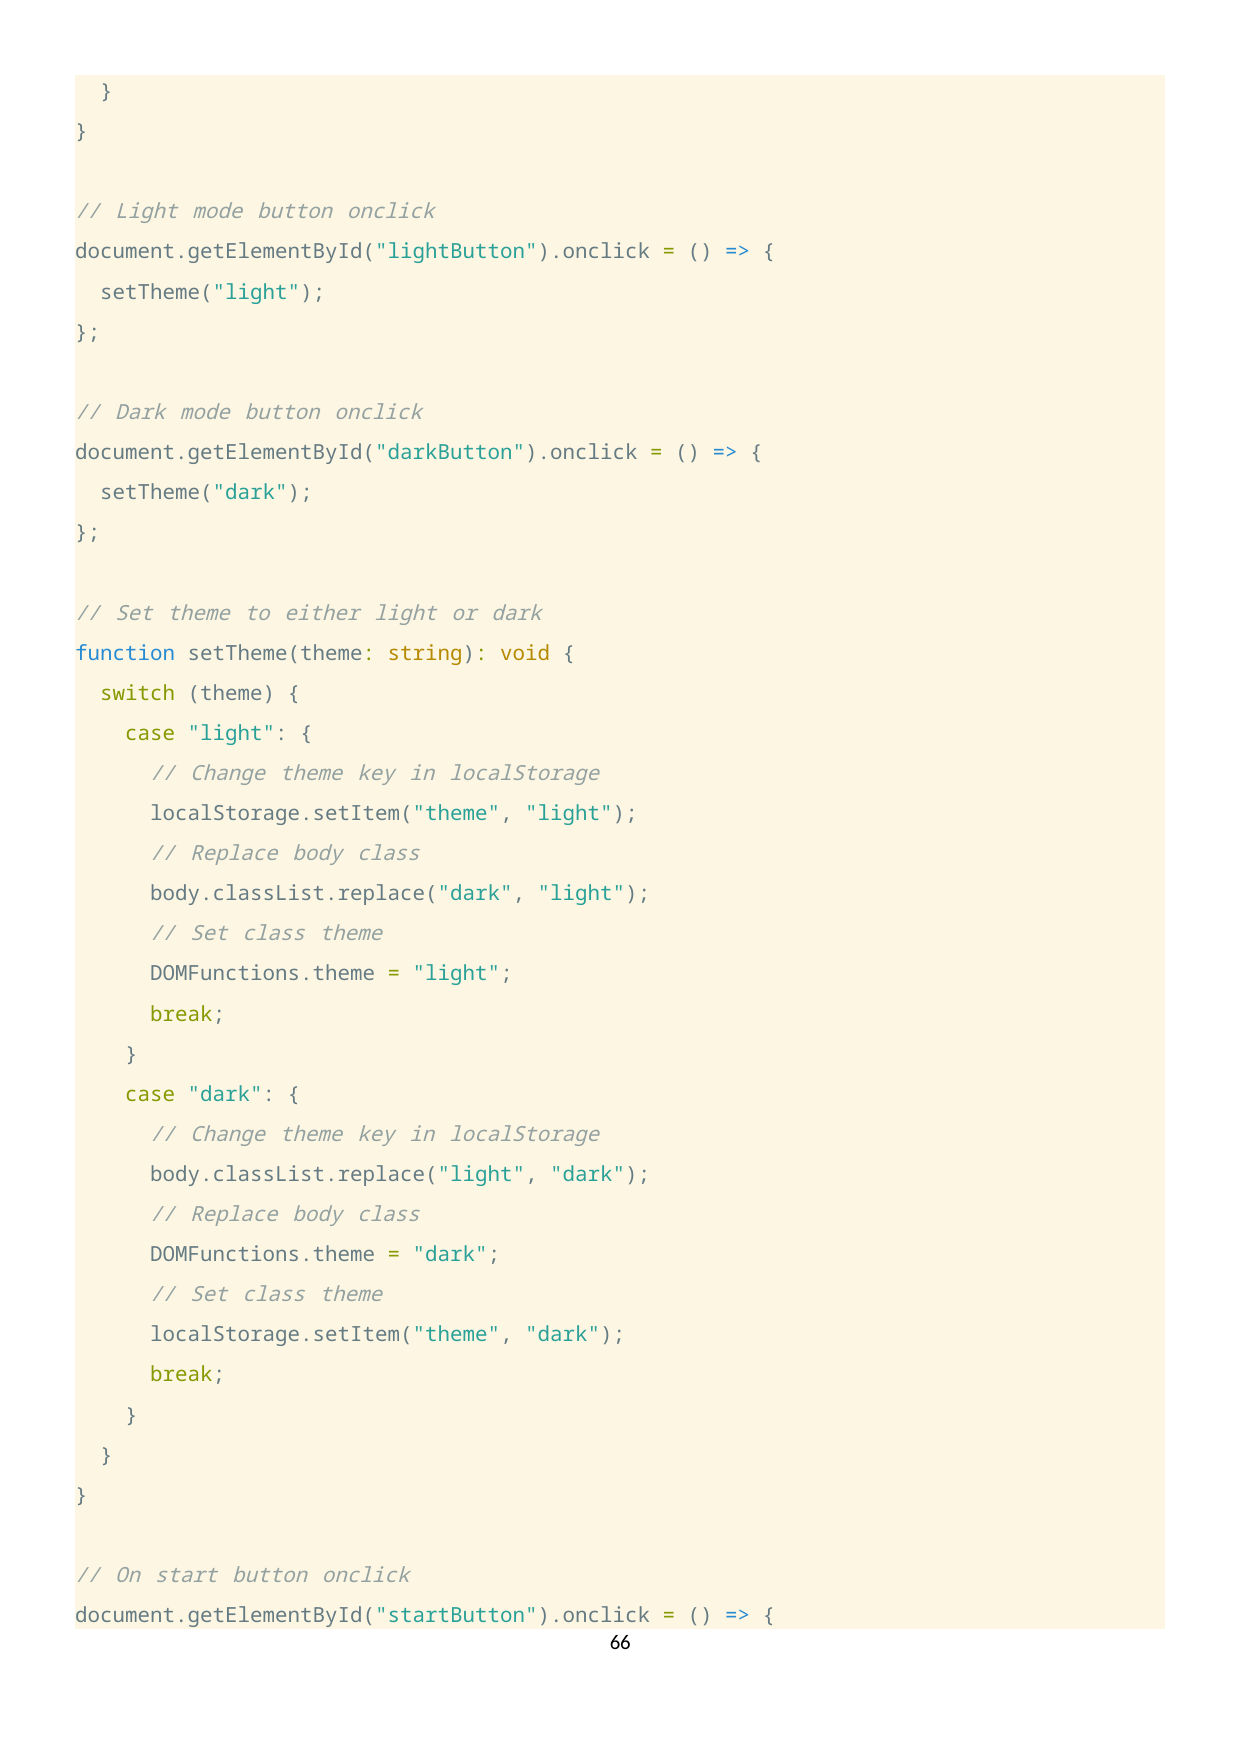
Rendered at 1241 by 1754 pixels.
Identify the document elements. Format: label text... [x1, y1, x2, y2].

text // Change theme key in localStorage [75, 1118, 1165, 1147]
text } [75, 1037, 1165, 1067]
text // Set theme to either light or dark [75, 596, 1165, 626]
text // Set class theme [75, 1278, 1165, 1308]
text setTheme("dark"); [75, 476, 1165, 506]
text case "dark": { [75, 1078, 1165, 1107]
text document.getElementById("lightButton").onclick = () => { [75, 235, 1165, 265]
text // Dark mode button onclick [75, 396, 1165, 426]
text // Replace body class [75, 837, 1165, 867]
text }; [75, 316, 1165, 345]
text // Light mode button onclick [75, 195, 1165, 225]
text setTheme("light"); [75, 276, 1165, 305]
text // Replace body class [75, 1198, 1165, 1228]
text document.getElementById("darkButton").onclick = () => { [75, 436, 1165, 466]
text DOMFunctions.theme = "light"; [75, 957, 1165, 987]
text break; [75, 997, 1165, 1027]
text } [75, 1398, 1165, 1428]
text case "light": { [75, 717, 1165, 746]
text body.classList.replace("light", "dark"); [75, 1158, 1165, 1187]
text // Change theme key in localStorage [75, 757, 1165, 786]
text } [75, 1479, 1165, 1508]
text break; [75, 1358, 1165, 1388]
text document.getElementById("startButton").onclick = () => { [75, 1599, 1165, 1629]
text switch (theme) { [75, 677, 1165, 706]
text localStorage.setItem("theme", "dark"); [75, 1318, 1165, 1348]
text function setTheme(theme: string): void { [75, 636, 1165, 666]
text body.classList.replace("dark", "light"); [75, 877, 1165, 907]
text } [75, 1438, 1165, 1468]
text } [75, 75, 1165, 105]
text // On start button onclick [75, 1559, 1165, 1588]
text // Set class theme [75, 917, 1165, 947]
text DOMFunctions.theme = "dark"; [75, 1238, 1165, 1268]
text localStorage.setItem("theme", "light"); [75, 797, 1165, 827]
text }; [75, 516, 1165, 546]
text } [75, 115, 1165, 145]
